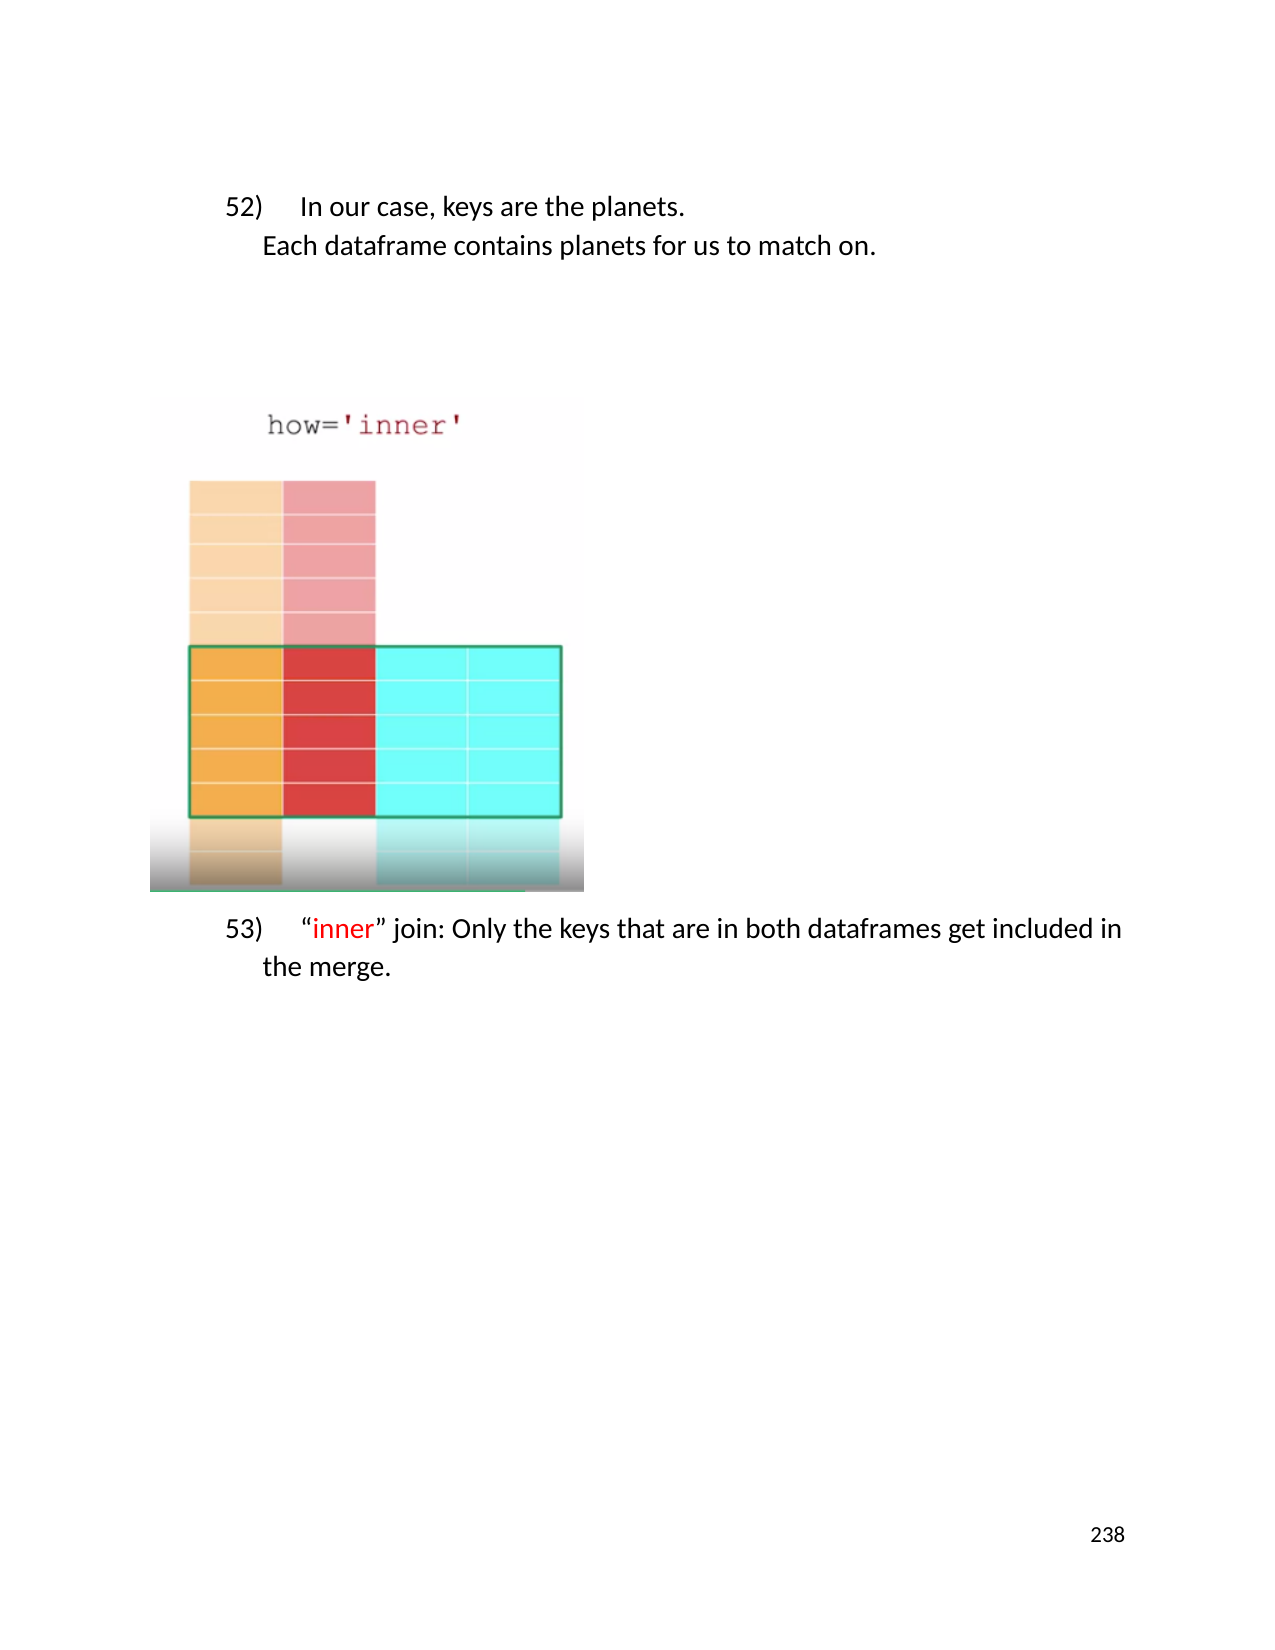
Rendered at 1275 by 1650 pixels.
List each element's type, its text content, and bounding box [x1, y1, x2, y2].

list In our case, keys are the planets. [225, 188, 1125, 224]
picture [150, 397, 584, 892]
list “inner” join: Only the keys that are in both dataframes get included in the merge. [225, 910, 1125, 984]
list Each dataframe contains planets for us to match on. [262, 227, 1125, 262]
